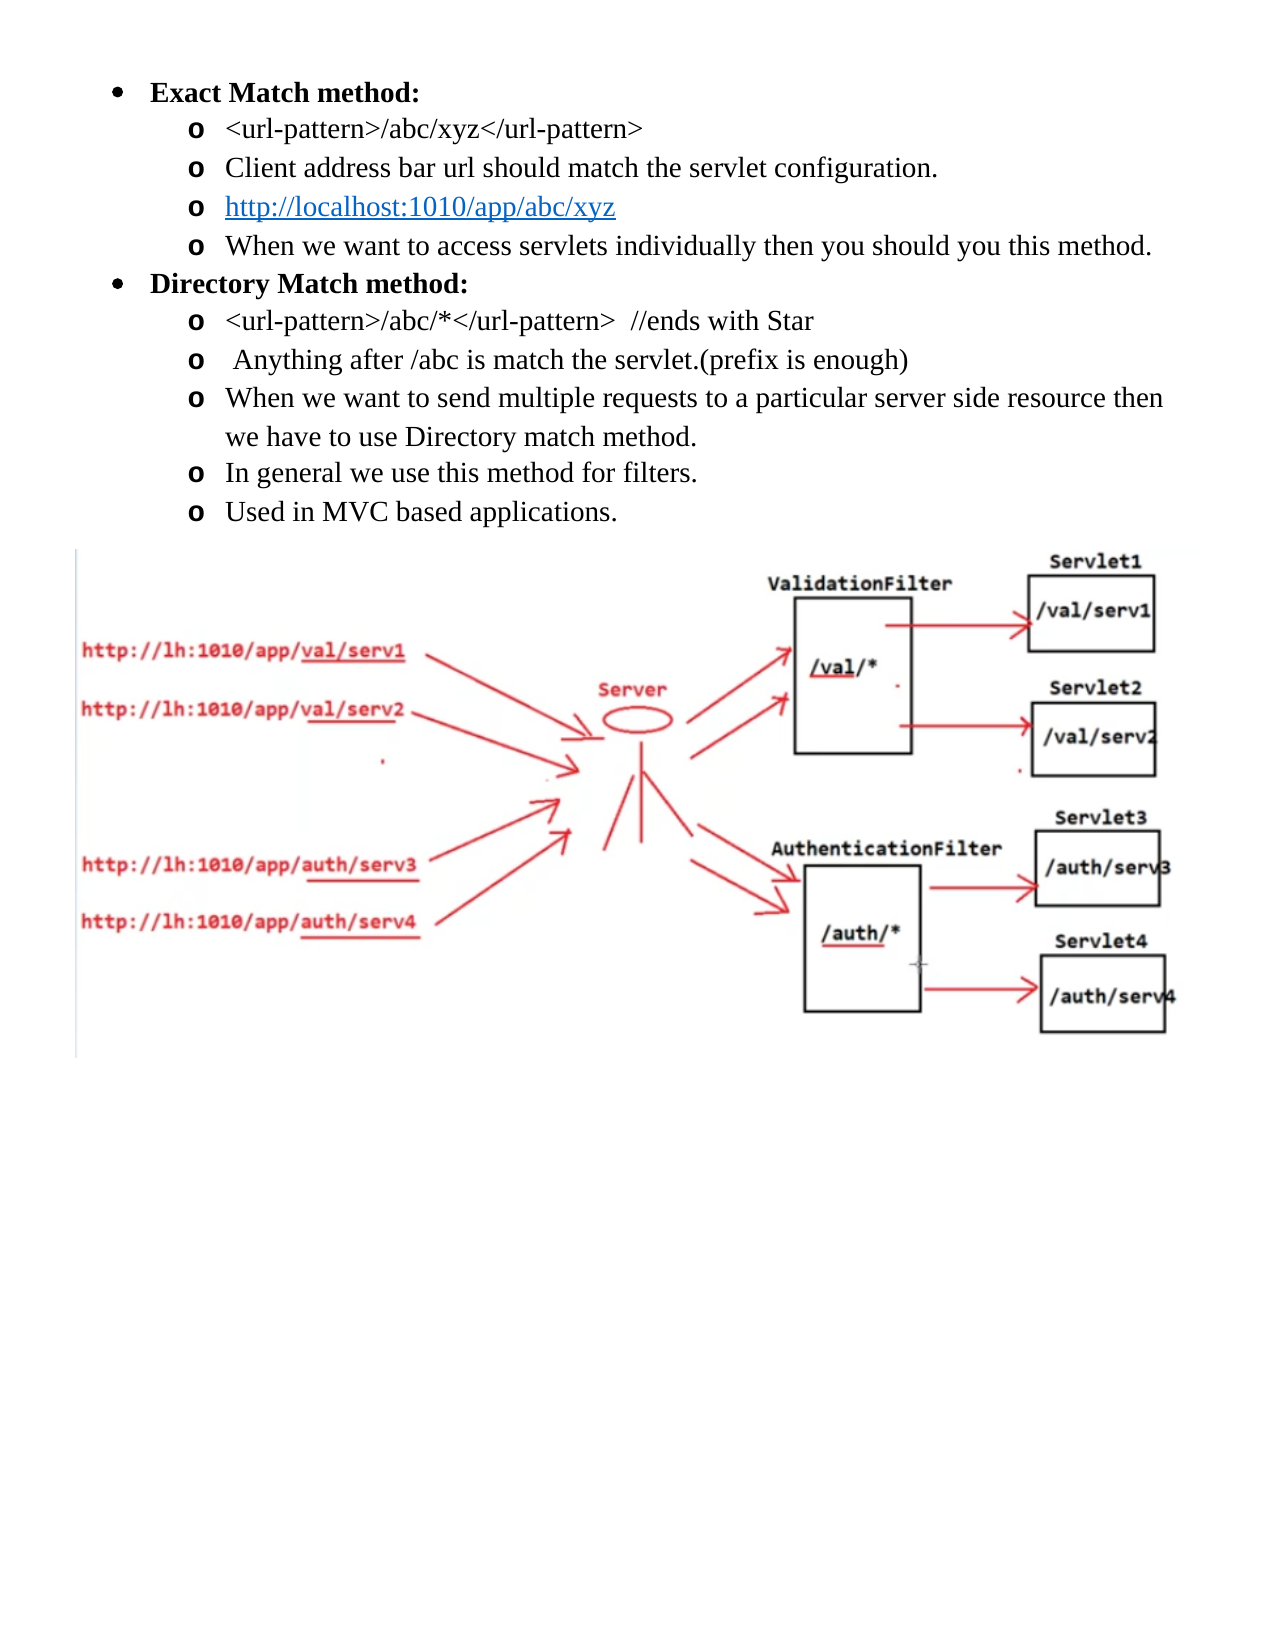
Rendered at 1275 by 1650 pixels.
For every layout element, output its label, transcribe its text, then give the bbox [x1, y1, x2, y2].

list <url-pattern>/abc/*</url-pattern> //ends with Star [187, 303, 1200, 339]
list Used in MVC based applications. [187, 494, 1200, 530]
list http://localhost:1010/app/abc/xyz [187, 189, 1200, 225]
list <url-pattern>/abc/xyz</url-pattern> [187, 111, 1200, 147]
list When we want to access servlets individually then you should you this method. [187, 228, 1200, 264]
list Anything after /abc is match the servlet.(prefix is enough) [187, 342, 1200, 378]
list In general we use this method for filters. [187, 455, 1200, 491]
picture [75, 549, 1200, 1058]
list Exact Match method: [112, 75, 1200, 109]
list When we want to send multiple requests to a particular server side resource then we have to use Directory match method. [187, 381, 1200, 453]
list Client address bar url should match the servlet configuration. [187, 150, 1200, 186]
list Directory Match method: [112, 267, 1200, 300]
